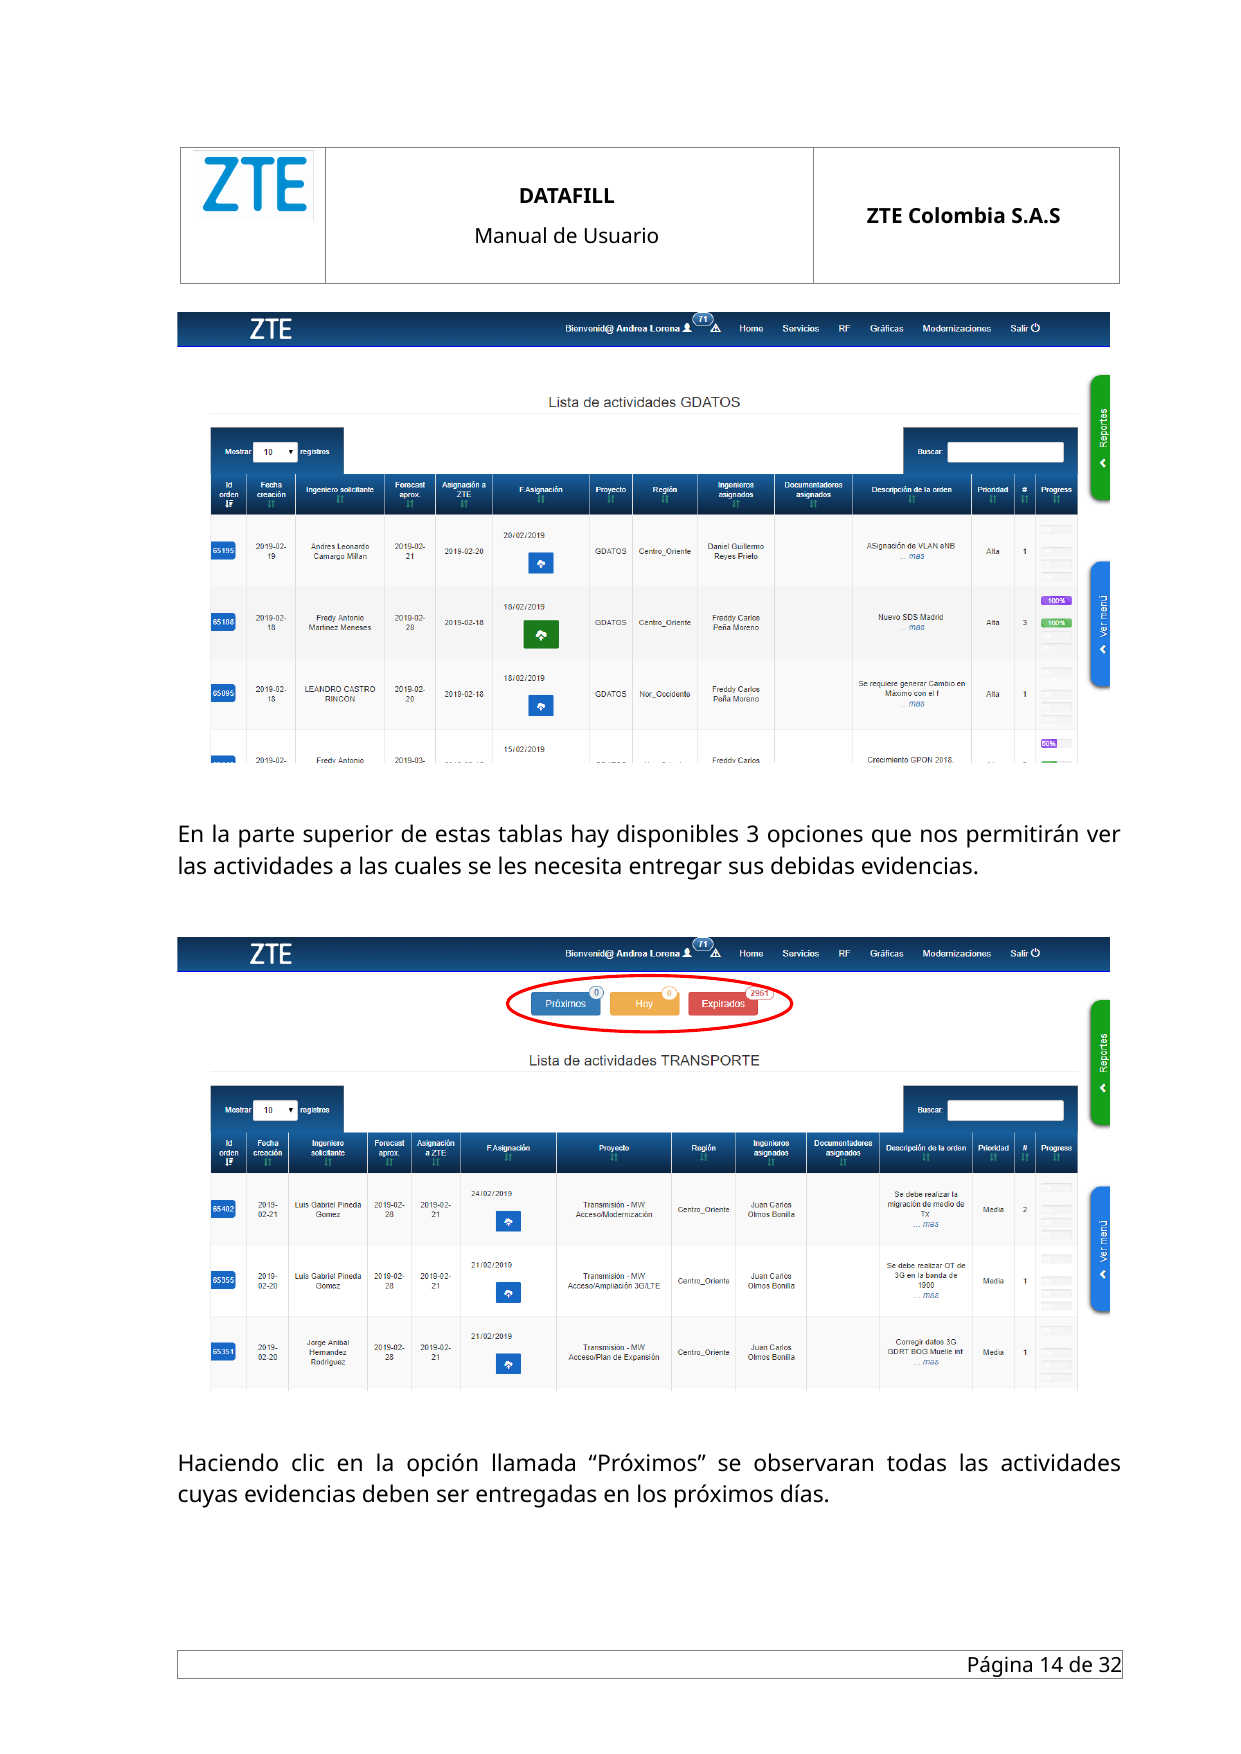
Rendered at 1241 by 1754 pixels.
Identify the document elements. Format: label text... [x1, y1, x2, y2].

text Haciendo clic en la opción llamada “Próximos” se observaran todas las actividades cuyas evidencias deben ser entregadas en los próximos días. [177, 1447, 1122, 1509]
picture [193, 150, 314, 221]
picture [177, 937, 1110, 1391]
picture [177, 312, 1110, 763]
text En la parte superior de estas tablas hay disponibles 3 opciones que nos permitirán ver las actividades a las cuales se les necesita entregar sus debidas evidencias. [177, 818, 1122, 881]
